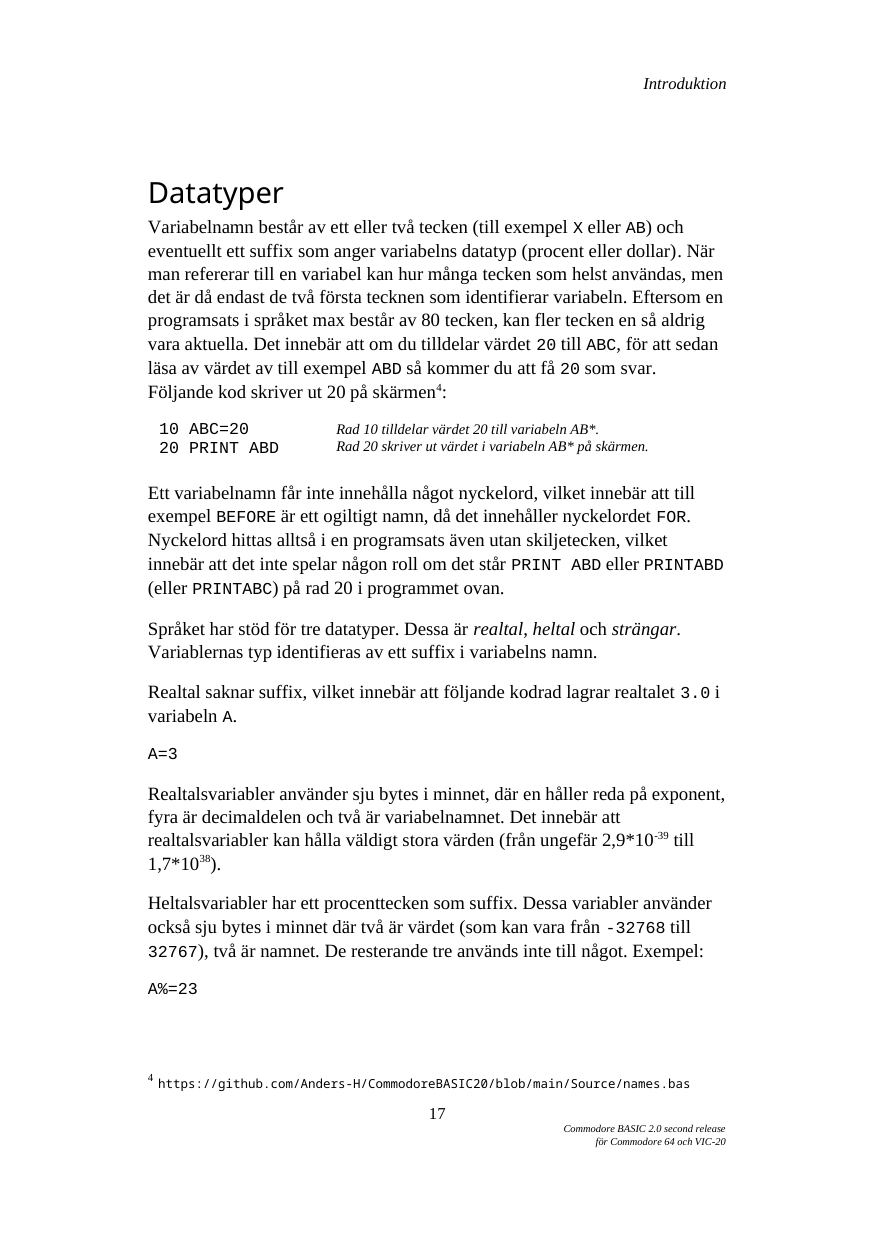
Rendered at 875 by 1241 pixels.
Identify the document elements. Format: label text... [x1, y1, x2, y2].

text A=3 [148, 746, 726, 764]
table_header 10 ABC=20 20 PRINT ABD [148, 421, 325, 458]
text Språket har stöd för tre datatyper. Dessa är realtal, heltal och strängar. Variablernas typ identifieras av ett suffix i variabelns namn. [148, 617, 726, 662]
text Realtalsvariabler använder sju bytes i minnet, där en håller reda på exponent, fyra är decimaldelen och två är variabelnamnet. Det innebär att realtalsvariabler kan hålla väldigt stora värden (från ungefär 2,9*10-39 till 1,7*1038). [148, 783, 726, 874]
subtitle Datatyper [148, 173, 726, 212]
text Ett variabelnamn får inte innehålla något nyckelord, vilket innebär att till exempel BEFORE är ett ogiltigt namn, då det innehåller nyckelordet FOR. Nyckelord hittas alltså i en programsats även utan skiljetecken, vilket innebär att det inte spelar någon roll om det står PRINT ABD eller PRINTABD (eller PRINTABC) på rad 20 i programmet ovan. [148, 458, 726, 599]
text Variabelnamn består av ett eller två tecken (till exempel X eller AB) och eventuellt ett suffix som anger variabelns datatyp (procent eller dollar). När man refererar till en variabel kan hur många tecken som helst användas, men det är då endast de två första tecknen som identifierar variabeln. Eftersom en programsats i språket max består av 80 tecken, kan fler tecken en så aldrig vara aktuella. Det innebär att om du tilldelar värdet 20 till ABC, för att sedan läsa av värdet av till exempel ABD så kommer du att få 20 som svar. Följande kod skriver ut 20 på skärmen: [148, 216, 726, 402]
text Realtal saknar suffix, vilket innebär att följande kodrad lagrar realtalet 3.0 i variabeln A. [148, 681, 726, 727]
text Heltalsvariabler har ett procenttecken som suffix. Dessa variabler använder också sju bytes i minnet där två är värdet (som kan vara från -32768 till 32767), två är namnet. De resterande tre används inte till något. Exempel: [148, 892, 726, 962]
text A%=23 [148, 981, 726, 999]
table_header Rad 10 tilldelar värdet 20 till variabeln AB*. Rad 20 skriver ut värdet i variabeln AB* på skärmen. [325, 421, 726, 458]
